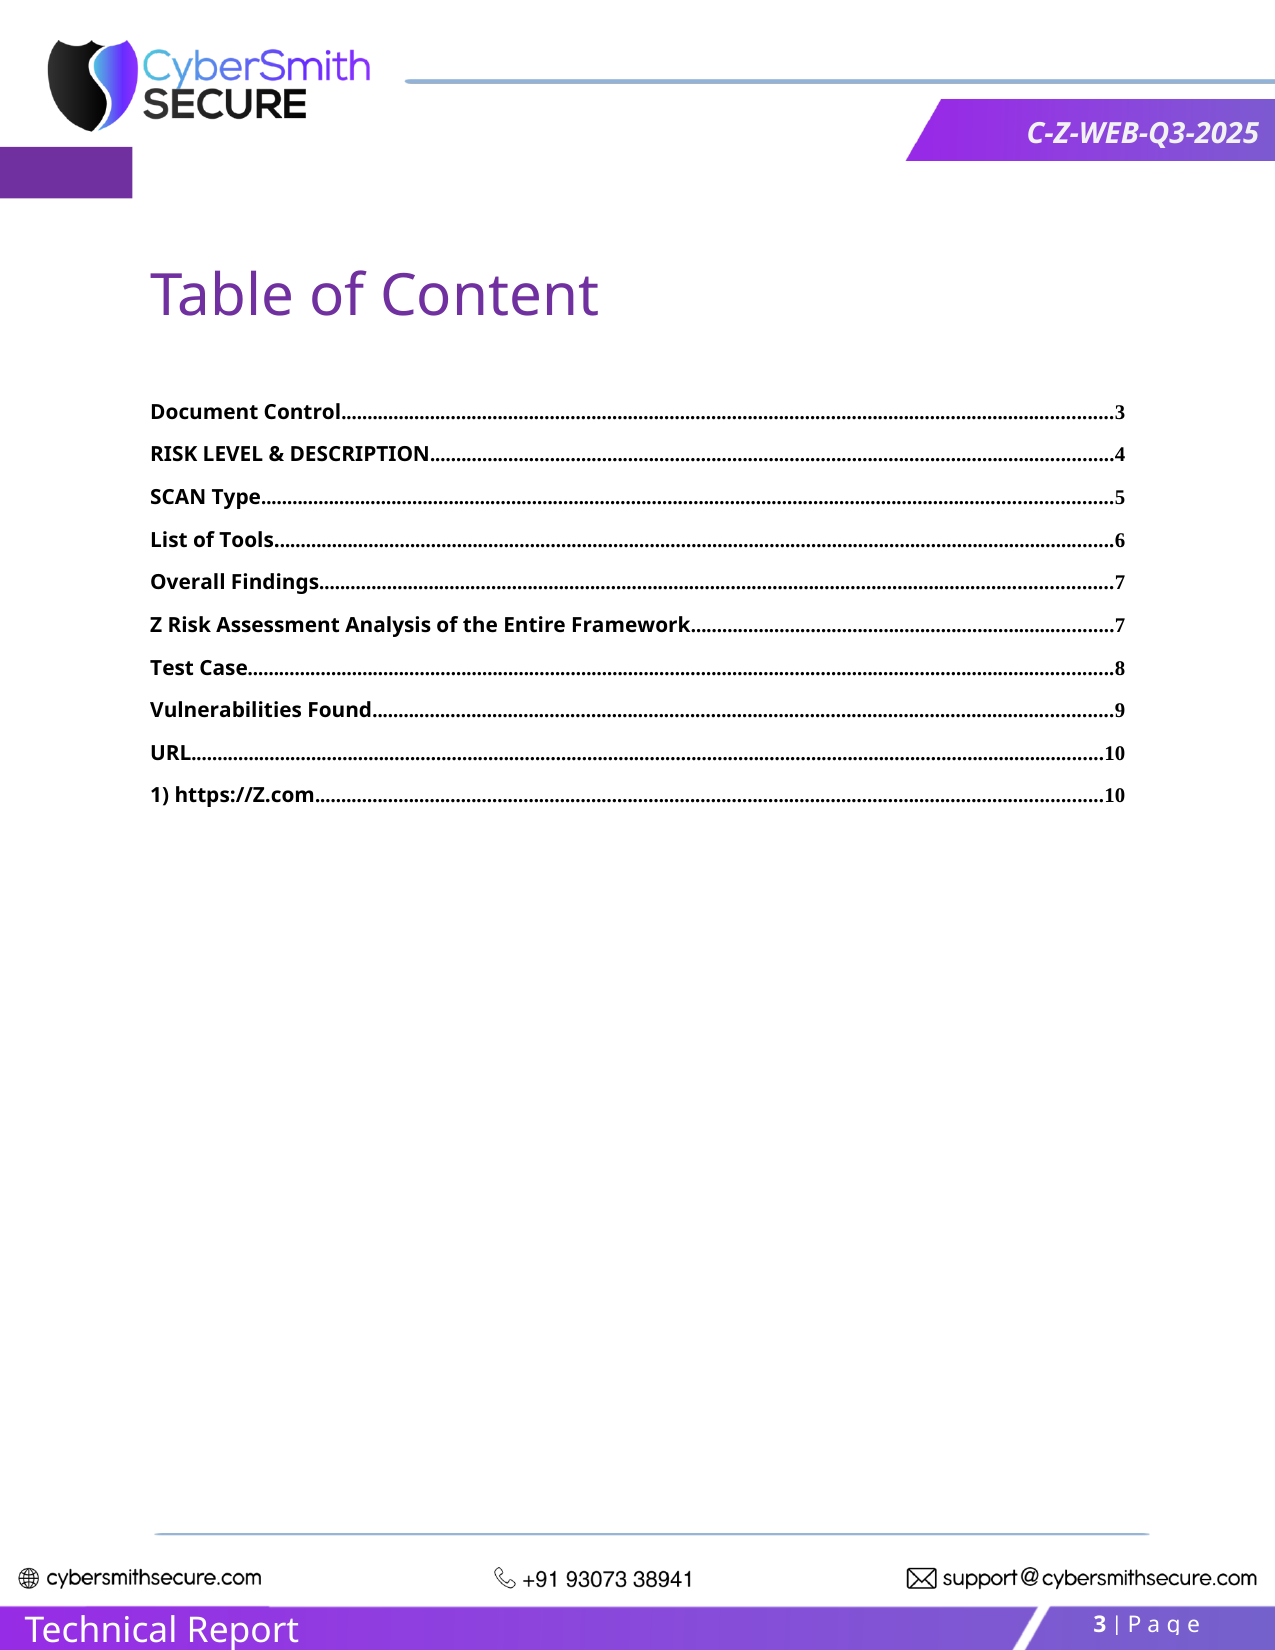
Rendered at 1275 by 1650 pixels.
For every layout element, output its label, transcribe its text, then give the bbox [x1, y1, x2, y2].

picture [234, 1625, 245, 1640]
picture [47, 40, 1275, 161]
picture [0, 1533, 1275, 1650]
text Table of Content [150, 252, 1125, 332]
